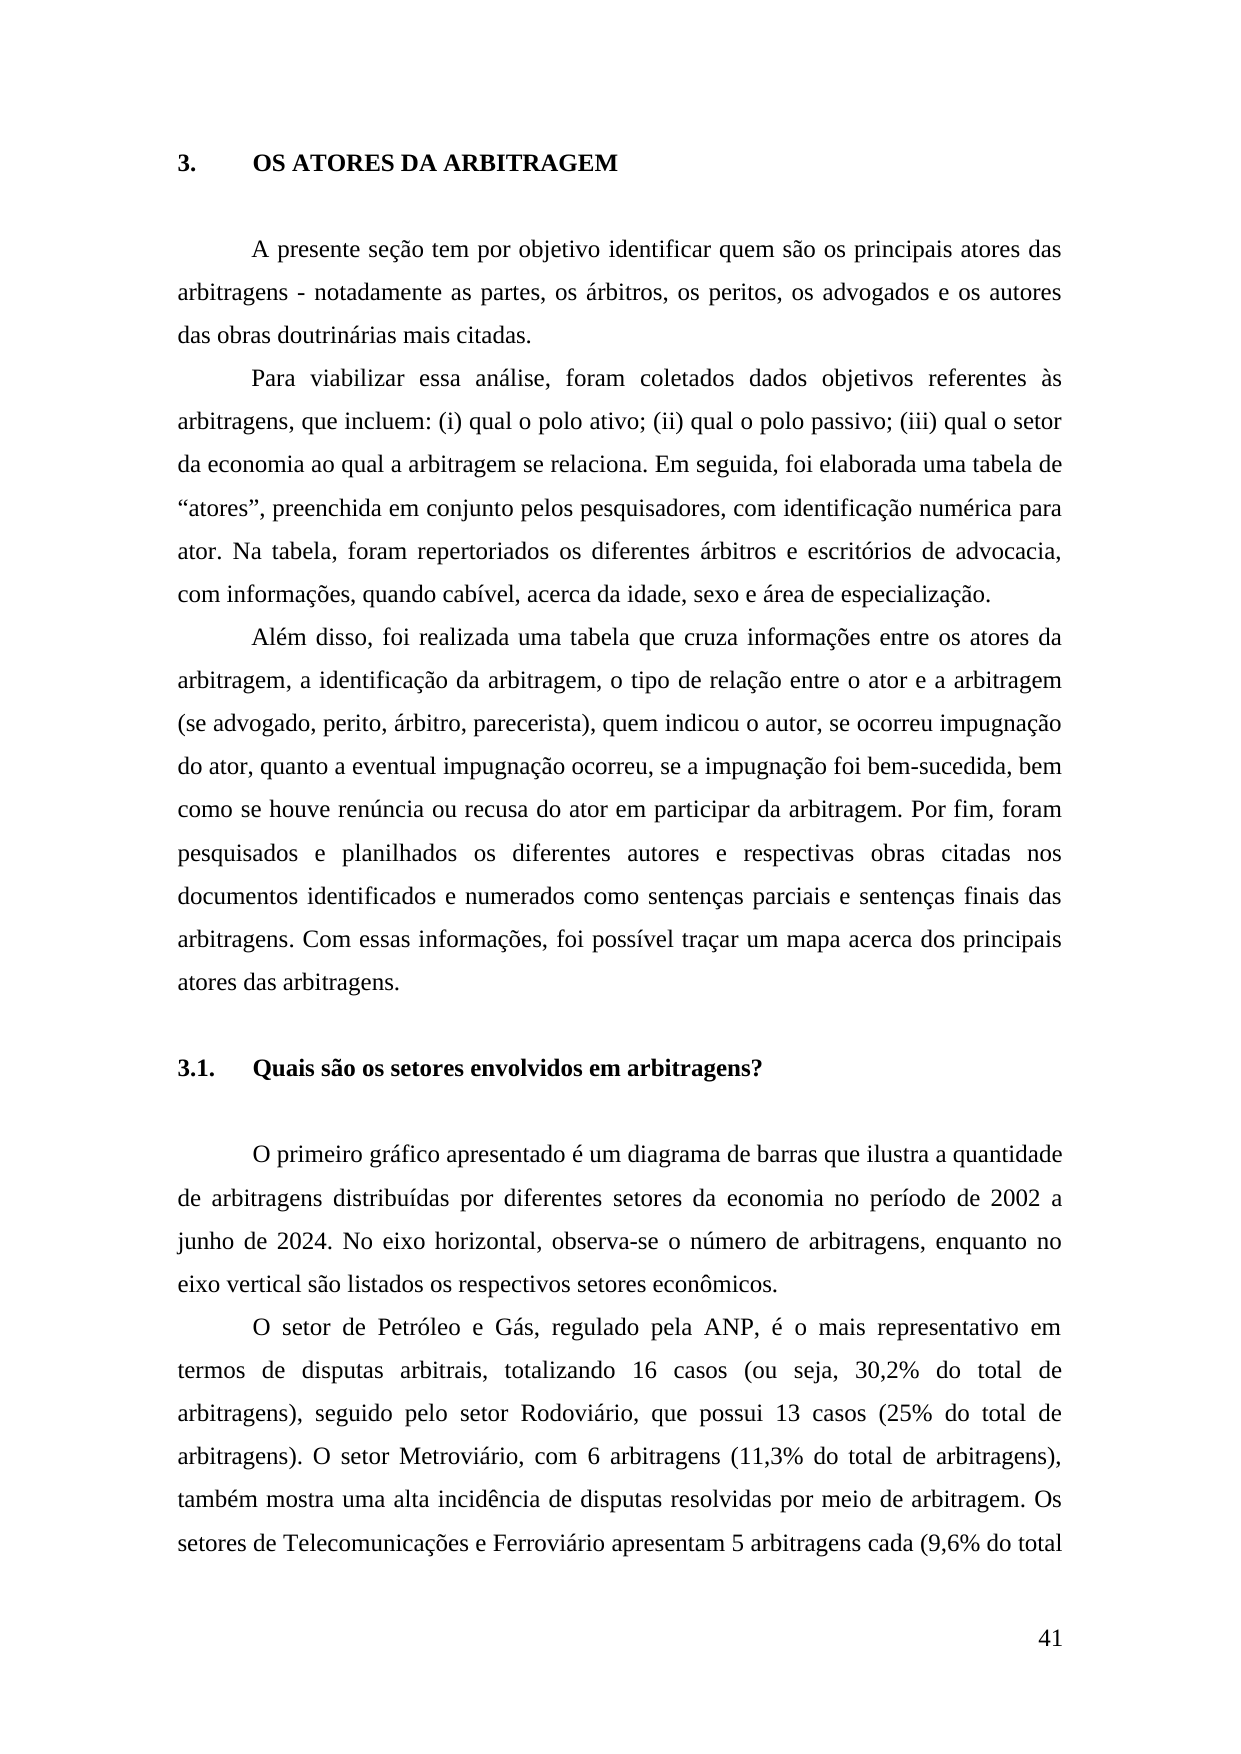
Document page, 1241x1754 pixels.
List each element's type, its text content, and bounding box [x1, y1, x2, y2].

text O primeiro gráfico apresentado é um diagrama de barras que ilustra a quantidade de arbitragens distribuídas por diferentes setores da economia no período de 2002 a junho de 2024. No eixo horizontal, observa-se o número de arbitragens, enquanto no eixo vertical são listados os respectivos setores econômicos. [177, 1139, 1063, 1298]
text Para viabilizar essa análise, foram coletados dados objetivos referentes às arbitragens, que incluem: (i) qual o polo ativo; (ii) qual o polo passivo; (iii) qual o setor da economia ao qual a arbitragem se relaciona. Em seguida, foi elaborada uma tabela de “atores”, preenchida em conjunto pelos pesquisadores, com identificação numérica para ator. Na tabela, foram repertoriados os diferentes árbitros e escritórios de advocacia, com informações, quando cabível, acerca da idade, sexo e área de especialização. [177, 363, 1063, 608]
subtitle OS ATORES DA ARBITRAGEM [177, 148, 1063, 176]
subtitle Quais são os setores envolvidos em arbitragens? [177, 1053, 1063, 1082]
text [177, 1312, 1063, 1556]
text A presente seção tem por objetivo identificar quem são os principais atores das arbitragens - notadamente as partes, os árbitros, os peritos, os advogados e os autores das obras doutrinárias mais citadas. [177, 234, 1063, 349]
text Além disso, foi realizada uma tabela que cruza informações entre os atores da arbitragem, a identificação da arbitragem, o tipo de relação entre o ator e a arbitragem (se advogado, perito, árbitro, parecerista), quem indicou o autor, se ocorreu impugnação do ator, quanto a eventual impugnação ocorreu, se a impugnação foi bem-sucedida, bem como se houve renúncia ou recusa do ator em participar da arbitragem. Por fim, foram pesquisados e planilhados os diferentes autores e respectivas obras citadas nos documentos identificados e numerados como sentenças parciais e sentenças finais das arbitragens. Com essas informações, foi possível traçar um mapa acerca dos principais atores das arbitragens. [177, 622, 1063, 996]
